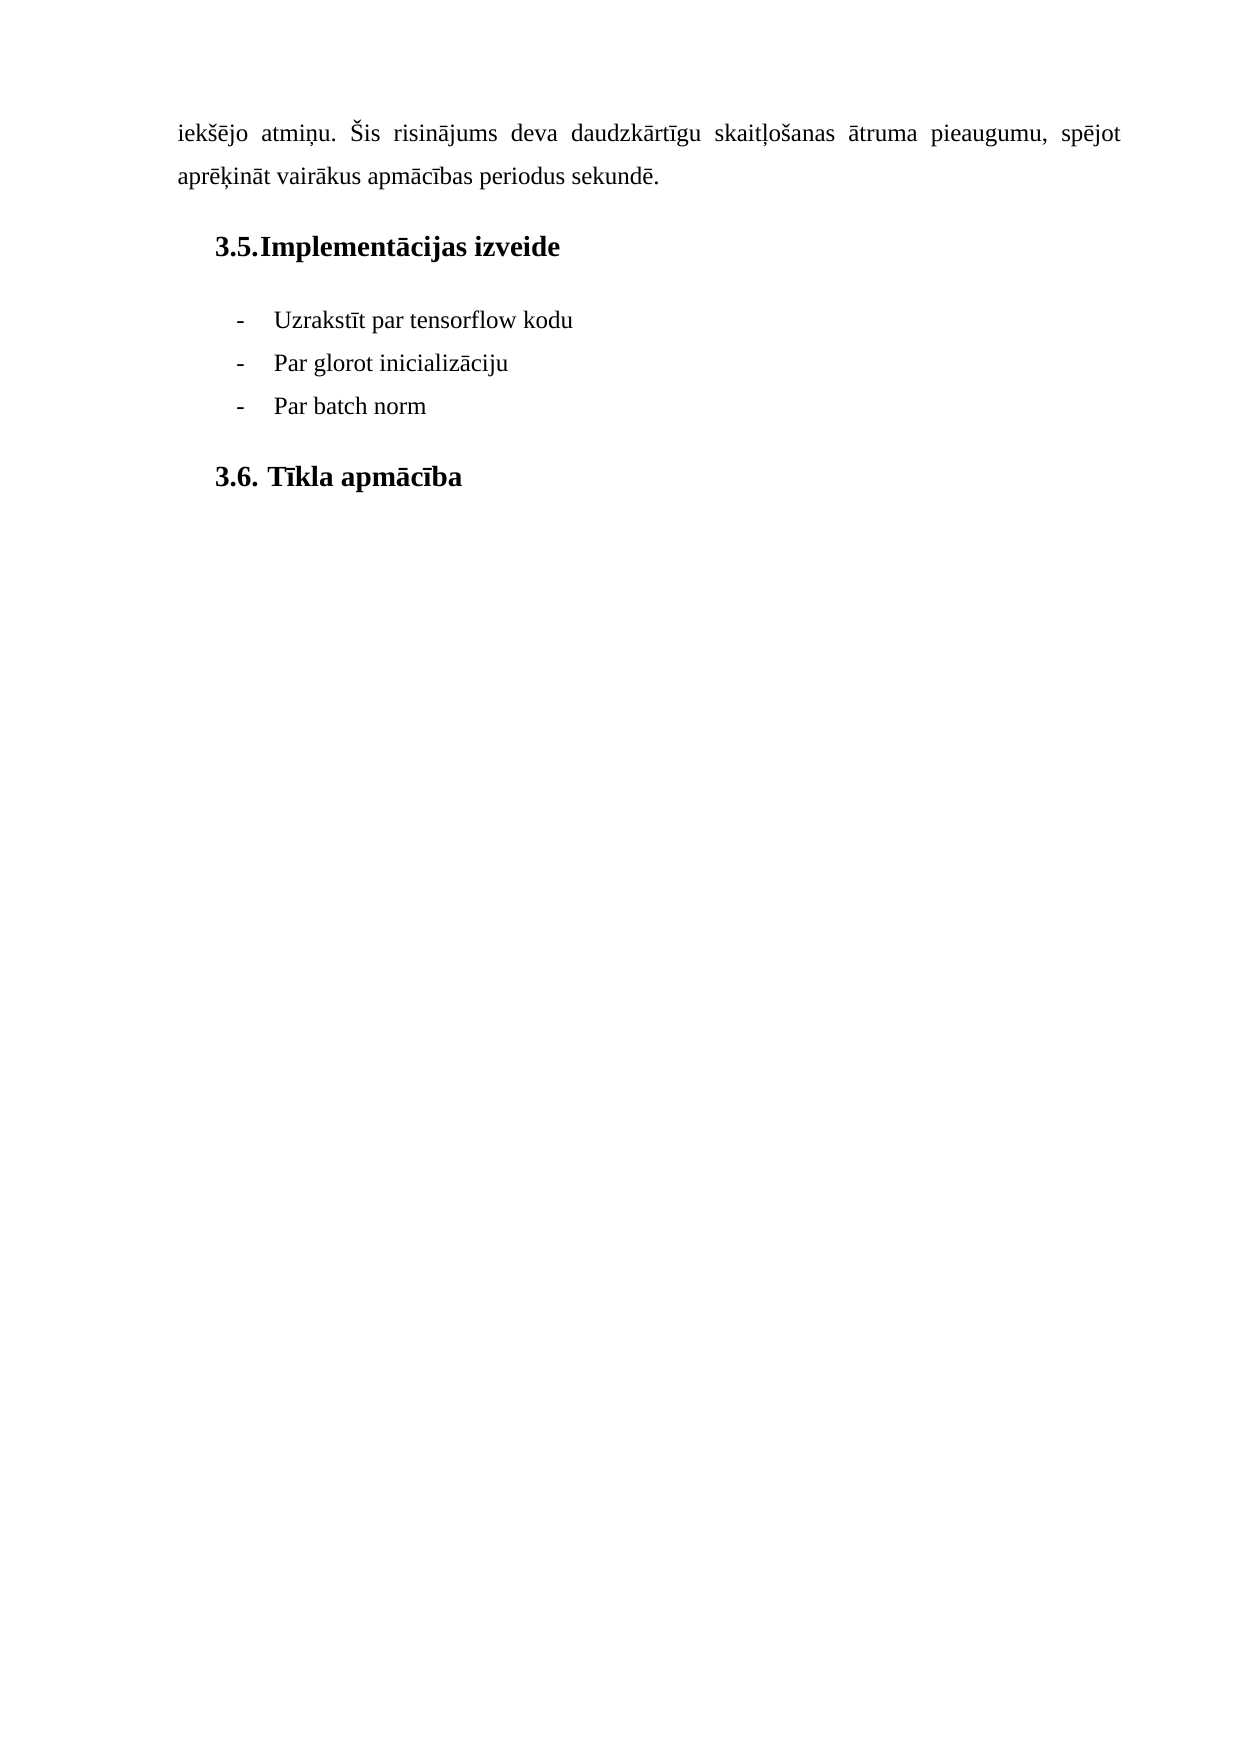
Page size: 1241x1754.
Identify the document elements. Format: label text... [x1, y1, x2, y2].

subtitle Implementācijas izveide [215, 229, 1122, 263]
subtitle Tīkla apmācība [215, 459, 1122, 493]
list Uzrakstīt par tensorflow kodu [236, 305, 1122, 333]
list Par glorot inicializāciju [236, 348, 1122, 377]
list Par batch norm [236, 391, 1122, 420]
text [177, 118, 1122, 190]
